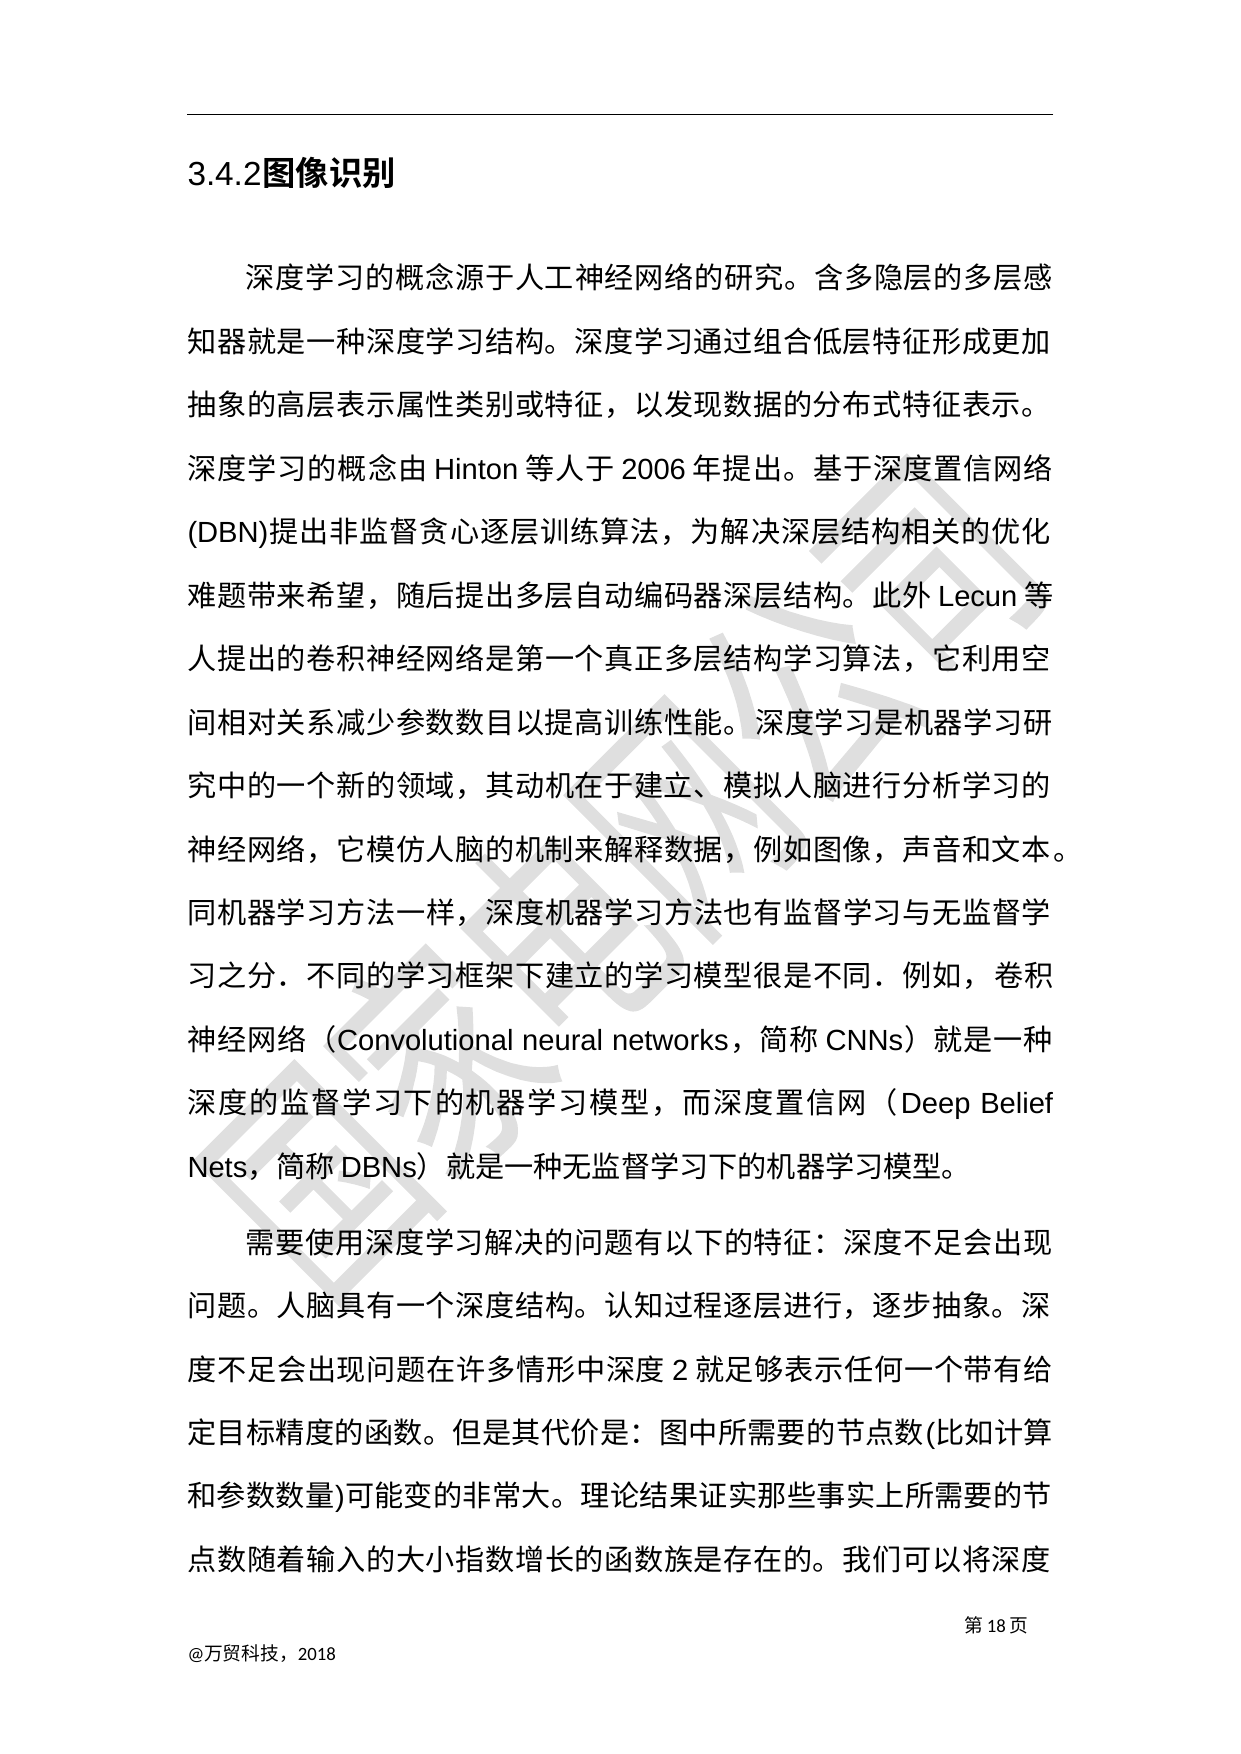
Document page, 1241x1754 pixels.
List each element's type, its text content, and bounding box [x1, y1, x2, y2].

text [187, 1219, 1053, 1579]
text 深度学习的概念源于人工神经网络的研究。含多隐层的多层感知器就是一种深度学习结构。深度学习通过组合低层特征形成更加抽象的高层表示属性类别或特征，以发现数据的分布式特征表示。深度学习的概念由Hinton等人于2006年提出。基于深度置信网络(DBN)提出非监督贪心逐层训练算法，为解决深层结构相关的优化难题带来希望，随后提出多层自动编码器深层结构。此外Lecun等人提出的卷积神经网络是第一个真正多层结构学习算法，它利用空间相对关系减少参数数目以提高训练性能。深度学习是机器学习研究中的一个新的领域，其动机在于建立、模拟人脑进行分析学习的神经网络，它模仿人脑的机制来解释数据，例如图像，声音和文本。同机器学习方法一样，深度机器学习方法也有监督学习与无监督学习之分．不同的学习框架下建立的学习模型很是不同．例如，卷积神经网络（Convolutional neural networks，简称CNNs）就是一种深度的监督学习下的机器学习模型，而深度置信网（Deep Belief Nets，简称DBNs）就是一种无监督学习下的机器学习模型。 [187, 255, 1053, 1186]
subtitle 图像识别 [187, 150, 1053, 195]
